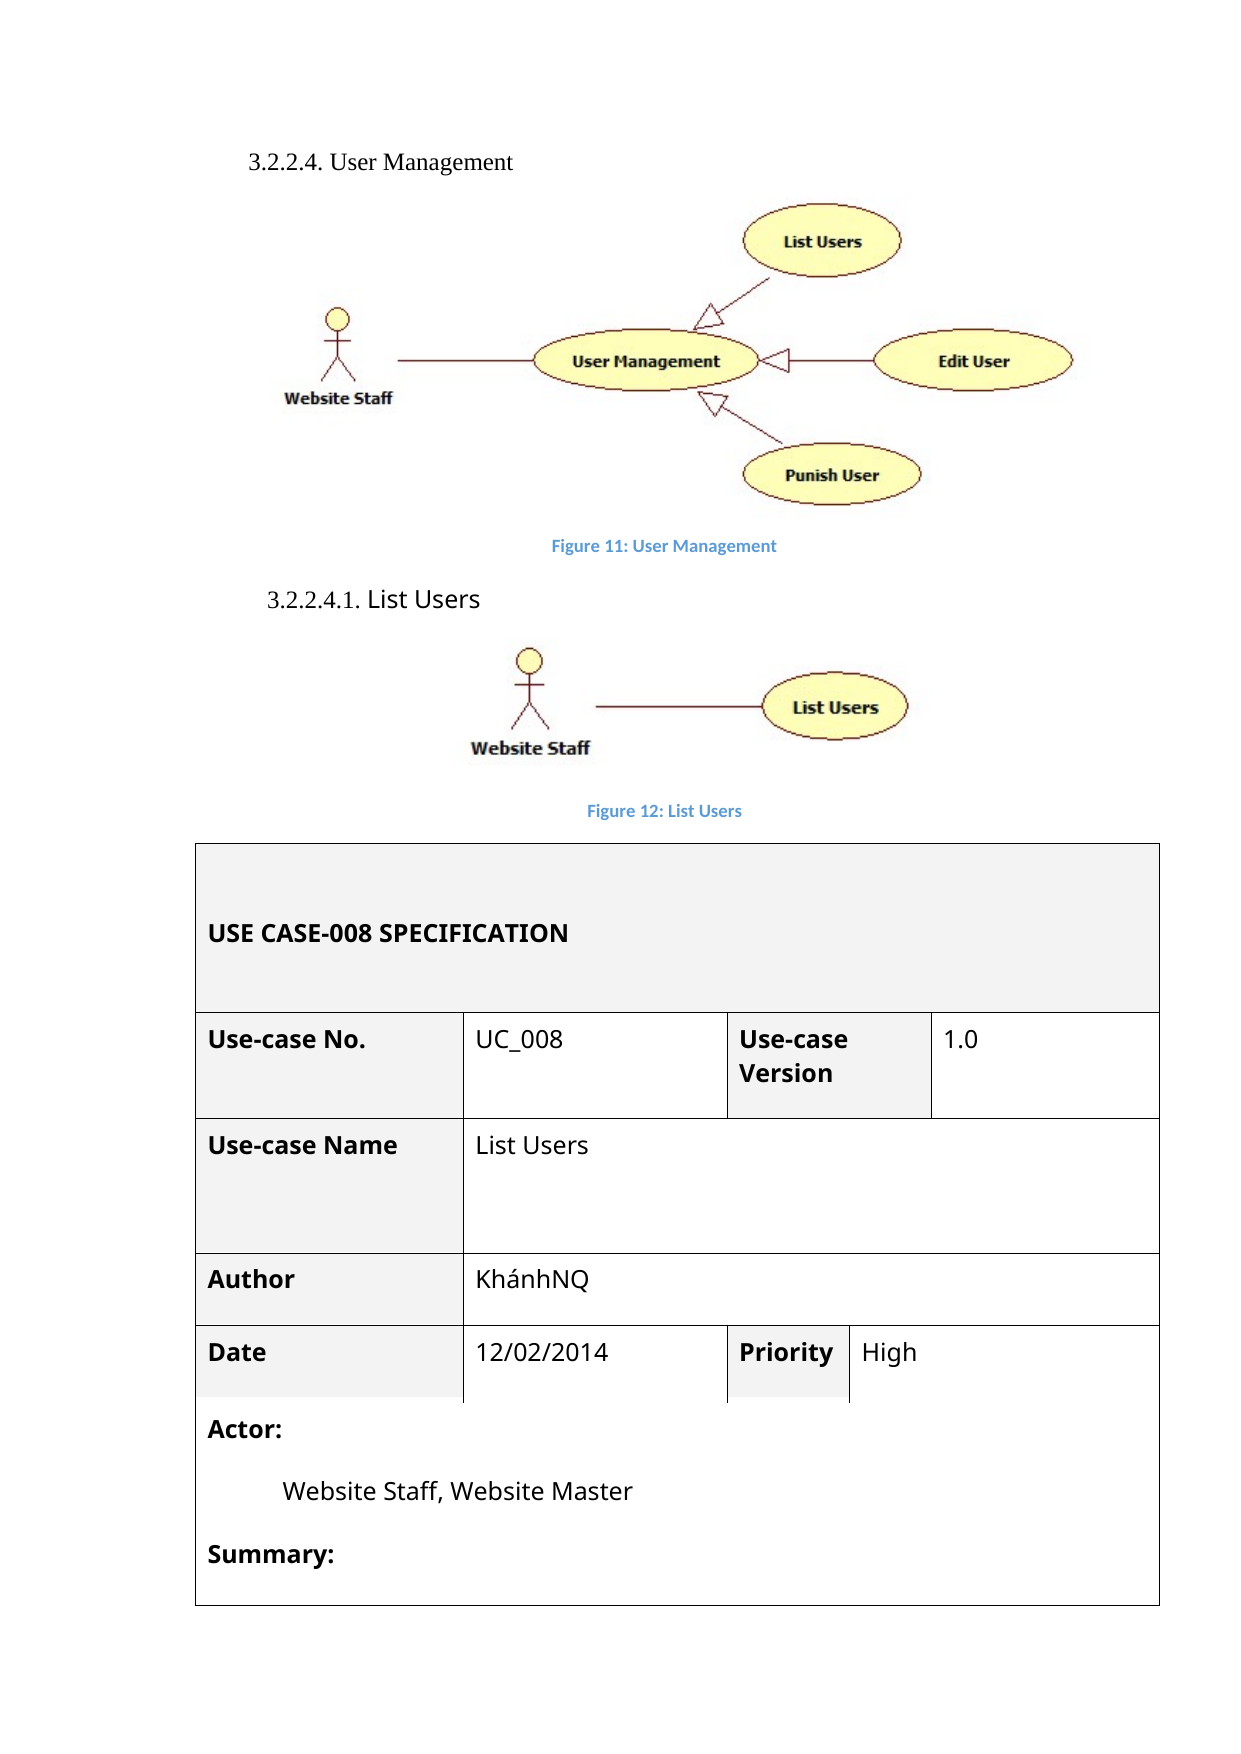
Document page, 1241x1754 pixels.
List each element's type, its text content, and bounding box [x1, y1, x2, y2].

picture [432, 615, 940, 799]
table_cell UC_008 [464, 1013, 727, 1118]
table_cell Use-case No. [196, 1013, 463, 1118]
table_cell Use-case Version [728, 1013, 931, 1118]
table_cell Date [196, 1326, 463, 1397]
table_header USE CASE-008 SPECIFICATION [196, 844, 1159, 1012]
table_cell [196, 1403, 1159, 1605]
table_cell List Users [464, 1119, 1159, 1252]
table_cell High [850, 1326, 1159, 1397]
picture [250, 176, 1102, 534]
table_cell KhánhNQ [464, 1254, 1159, 1324]
table_cell 12/02/2014 [464, 1326, 727, 1397]
text Figure 12: List Users [207, 799, 1122, 822]
table_cell 1.0 [932, 1013, 1159, 1118]
table_cell Use-case Name [196, 1119, 463, 1252]
table_cell Author [196, 1254, 463, 1324]
table_cell Priority [728, 1326, 849, 1397]
text Figure 11: User Management [207, 534, 1122, 557]
subtitle User Management [248, 148, 1122, 176]
subtitle List Users [267, 582, 1122, 616]
